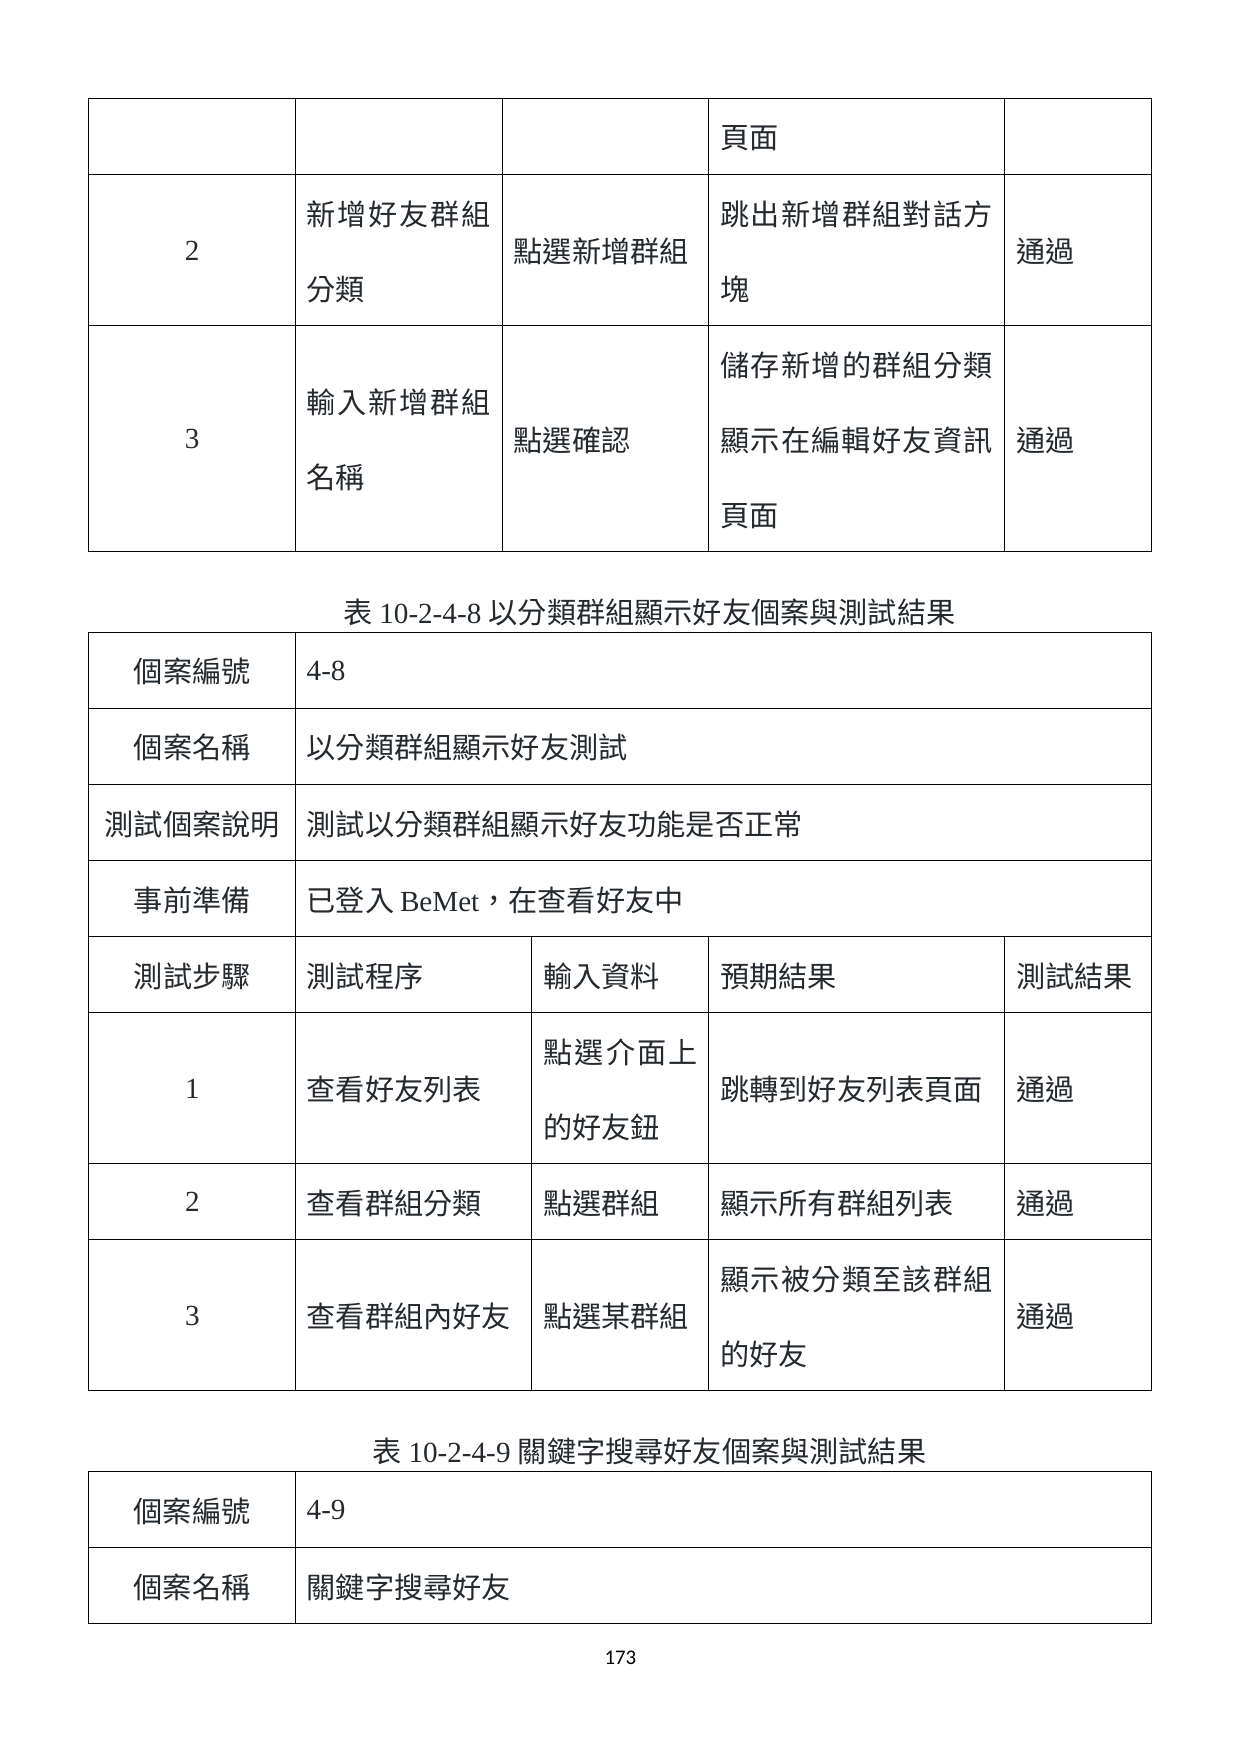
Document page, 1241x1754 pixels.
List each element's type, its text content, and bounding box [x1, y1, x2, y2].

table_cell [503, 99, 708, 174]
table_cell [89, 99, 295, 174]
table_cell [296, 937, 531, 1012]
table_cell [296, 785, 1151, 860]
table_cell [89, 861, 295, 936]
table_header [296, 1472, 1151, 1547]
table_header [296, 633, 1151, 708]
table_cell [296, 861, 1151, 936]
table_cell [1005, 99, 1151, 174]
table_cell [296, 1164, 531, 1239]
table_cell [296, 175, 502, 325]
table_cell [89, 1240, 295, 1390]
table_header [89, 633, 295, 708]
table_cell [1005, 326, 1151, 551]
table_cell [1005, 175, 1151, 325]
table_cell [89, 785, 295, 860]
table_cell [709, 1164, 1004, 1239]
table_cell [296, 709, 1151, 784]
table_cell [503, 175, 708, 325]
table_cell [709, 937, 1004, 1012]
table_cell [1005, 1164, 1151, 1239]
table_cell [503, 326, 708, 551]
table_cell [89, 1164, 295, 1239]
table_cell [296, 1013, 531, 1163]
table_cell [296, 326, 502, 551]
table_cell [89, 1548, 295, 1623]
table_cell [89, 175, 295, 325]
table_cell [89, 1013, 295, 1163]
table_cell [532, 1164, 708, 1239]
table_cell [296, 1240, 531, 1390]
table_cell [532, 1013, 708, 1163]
text 表 10-2-4-9 關鍵字搜尋好友個案與測試結果 [89, 1428, 1152, 1471]
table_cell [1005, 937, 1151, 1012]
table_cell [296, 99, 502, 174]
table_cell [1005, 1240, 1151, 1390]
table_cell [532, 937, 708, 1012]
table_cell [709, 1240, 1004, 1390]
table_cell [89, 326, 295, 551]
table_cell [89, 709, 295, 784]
text 表 10-2-4-8 以分類群組顯示好友個案與測試結果 [89, 589, 1152, 632]
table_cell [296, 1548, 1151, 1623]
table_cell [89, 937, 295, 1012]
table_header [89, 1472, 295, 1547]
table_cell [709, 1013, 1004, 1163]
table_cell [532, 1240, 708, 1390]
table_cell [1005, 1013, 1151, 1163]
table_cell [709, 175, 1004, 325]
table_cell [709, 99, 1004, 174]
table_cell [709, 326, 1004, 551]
